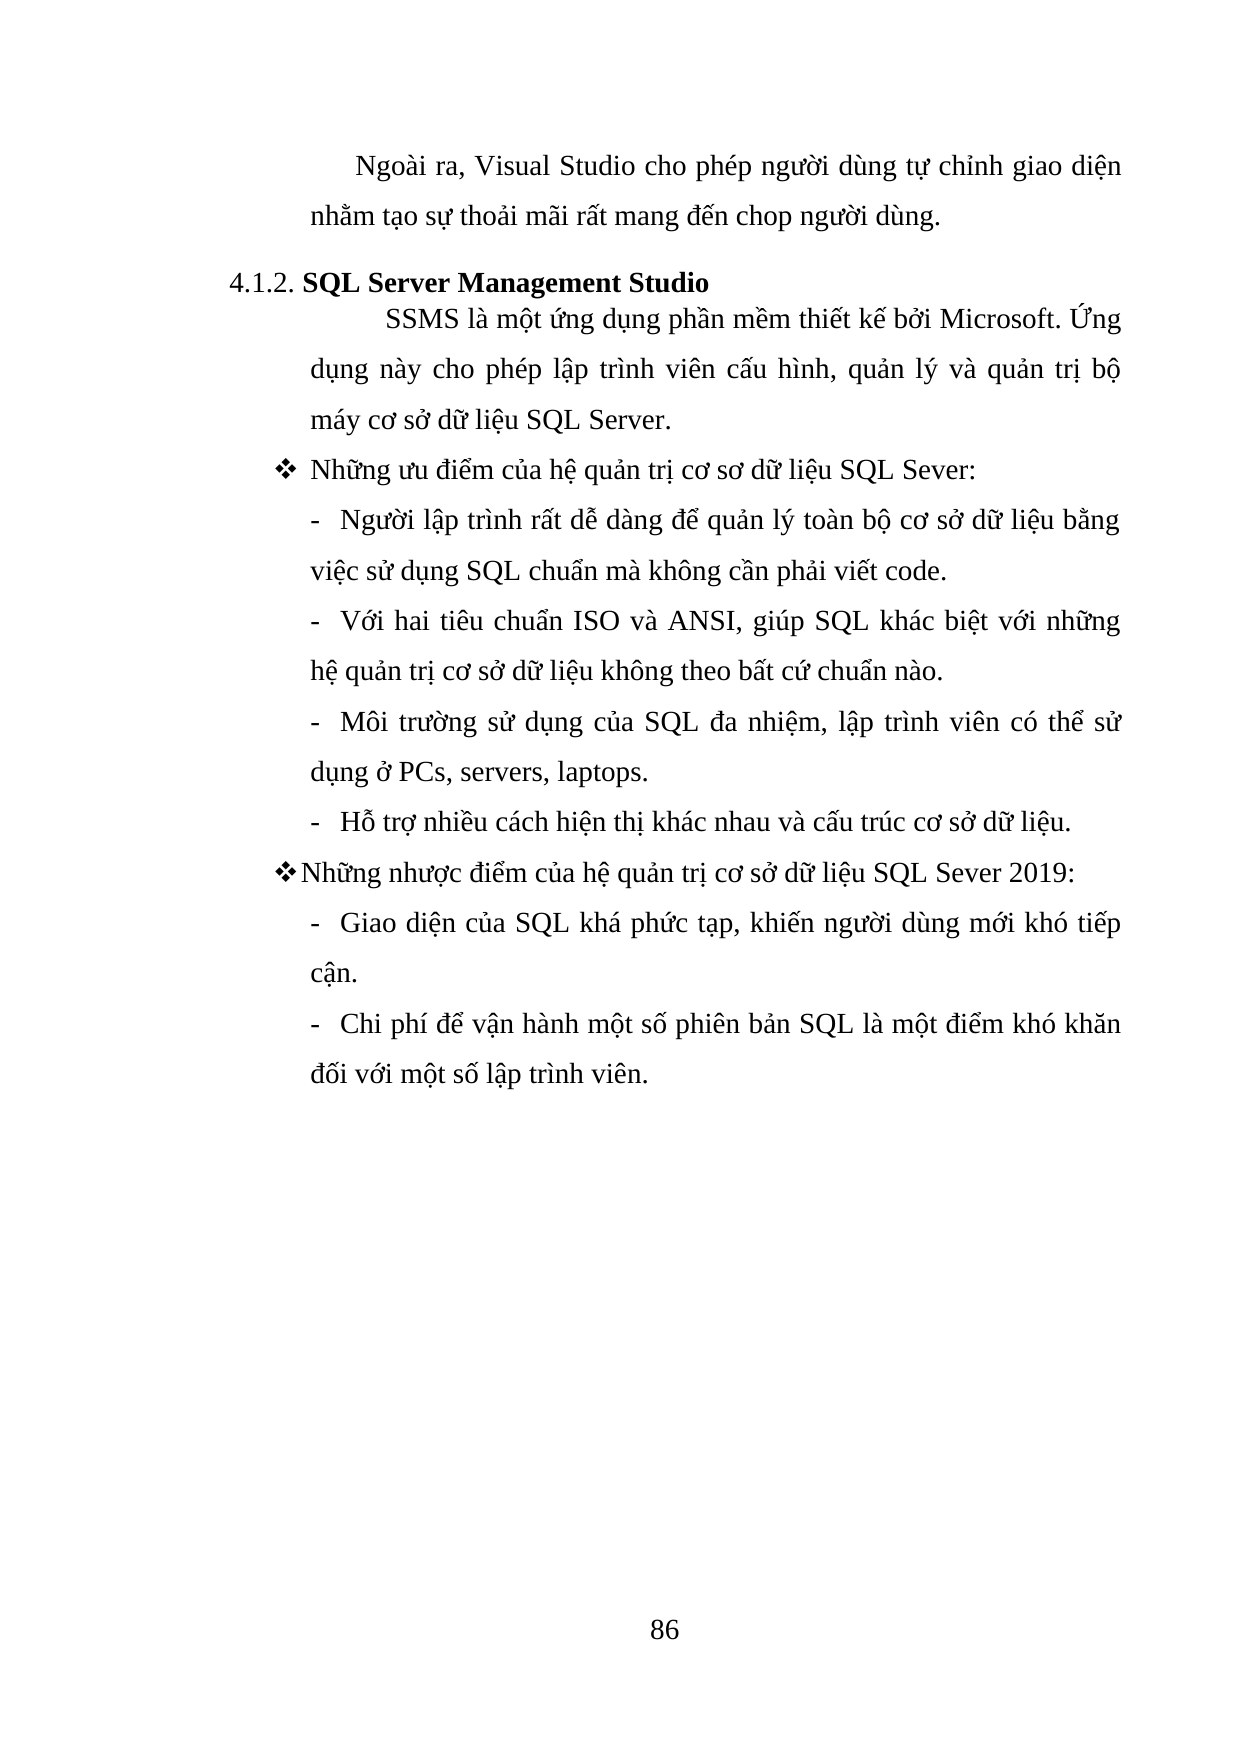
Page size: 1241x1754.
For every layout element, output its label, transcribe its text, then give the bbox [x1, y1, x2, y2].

list Những ưu điểm của hệ quản trị cơ sơ dữ liệu SQL Sever: [273, 452, 1122, 486]
text Ngoài ra, Visual Studio cho phép người dùng tự chỉnh giao diện nhằm tạo sự thoải mãi rất mang đến chop người dùng. [310, 148, 1122, 232]
list Những nhược điểm của hệ quản trị cơ sở dữ liệu SQL Sever 2019: [273, 855, 1122, 888]
list Với hai tiêu chuẩn ISO và ANSI, giúp SQL khác biệt với những hệ quản trị cơ sở dữ liệu không theo bất cứ chuẩn nào. [310, 603, 1122, 687]
list Hỗ trợ nhiều cách hiện thị khác nhau và cấu trúc cơ sở dữ liệu. [310, 804, 1122, 838]
list Giao diện của SQL khá phức tạp, khiến người dùng mới khó tiếp cận. [310, 905, 1122, 989]
text SSMS là một ứng dụng phần mềm thiết kế bởi Microsoft. Ứng dụng này cho phép lập trình viên cấu hình, quản lý và quản trị bộ máy cơ sở dữ liệu SQL Server. [310, 301, 1122, 435]
subtitle SQL Server Management Studio [302, 265, 1122, 298]
list Môi trường sử dụng của SQL đa nhiệm, lập trình viên có thể sử dụng ở PCs, servers, laptops. [310, 704, 1122, 788]
list Người lập trình rất dễ dàng để quản lý toàn bộ cơ sở dữ liệu bằng việc sử dụng SQL chuẩn mà không cần phải viết code. [310, 502, 1122, 586]
list Chi phí để vận hành một số phiên bản SQL là một điểm khó khăn đối với một số lập trình viên. [310, 1006, 1122, 1089]
